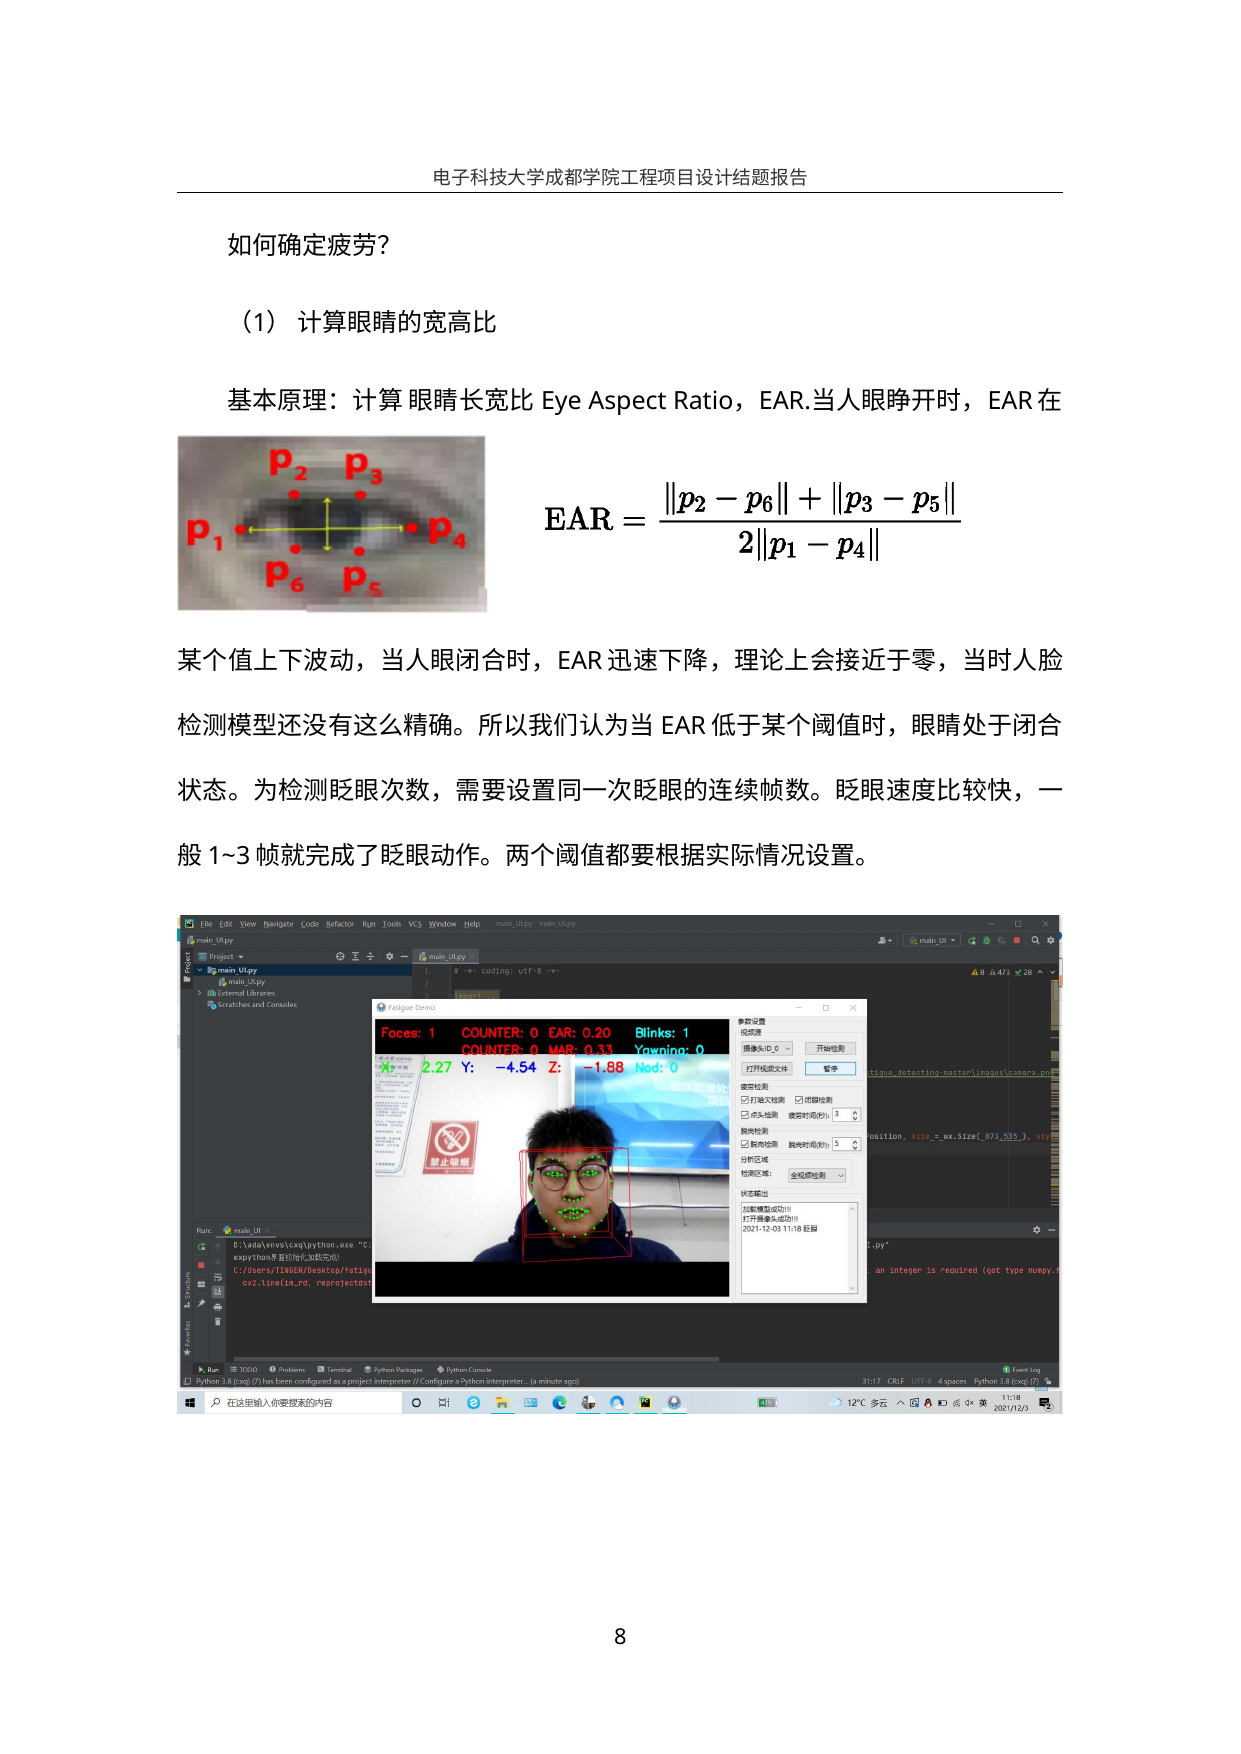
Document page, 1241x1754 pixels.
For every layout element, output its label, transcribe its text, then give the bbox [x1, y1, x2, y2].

text （1） 计算眼睛的宽高比 [177, 288, 1063, 353]
text 如何确定疲劳？ [177, 211, 1063, 276]
picture [541, 482, 964, 564]
text 基本原理：计算 眼睛长宽比 Eye Aspect Ratio，EAR.当人眼睁开时，EAR在某个值上下波动，当人眼闭合时，EAR迅速下降，理论上会接近于零，当时人脸检测模型还没有这么精确。所以我们认为当EAR低于某个阈值时，眼睛处于闭合状态。为检测眨眼次数，需要设置同一次眨眼的连续帧数。眨眼速度比较快，一般1~3帧就完成了眨眼动作。两个阈值都要根据实际情况设置。 [177, 366, 1063, 886]
picture [177, 432, 489, 615]
picture [177, 915, 1063, 1414]
